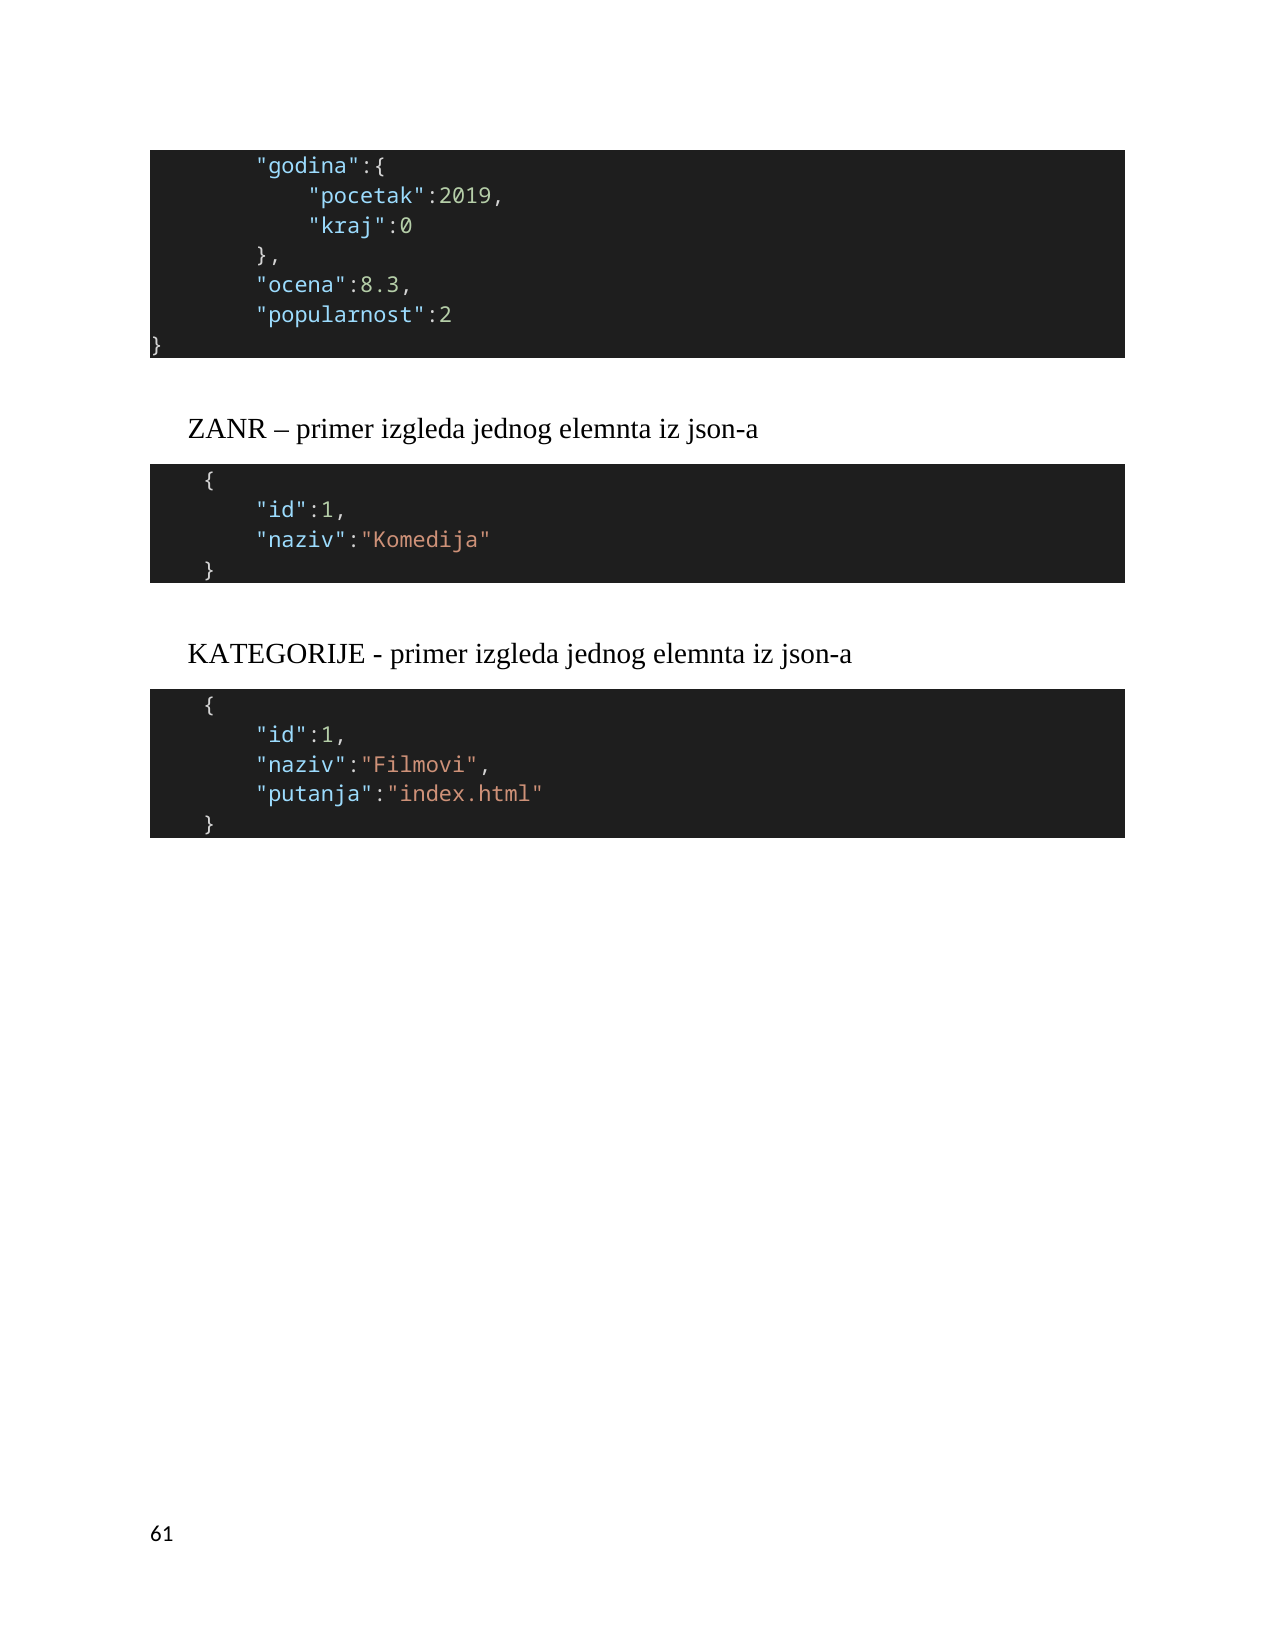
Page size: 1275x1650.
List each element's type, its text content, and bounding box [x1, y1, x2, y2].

text } [150, 553, 1125, 583]
text } [150, 329, 1125, 358]
text } [150, 808, 1125, 838]
text "naziv":"Filmovi", [150, 748, 1125, 778]
text "kraj":0 [150, 209, 1125, 239]
text { [150, 689, 1125, 719]
text "popularnost":2 [150, 299, 1125, 329]
text "godina":{ [150, 150, 1125, 180]
text ZANR – primer izgleda jednog elemnta iz json-a [187, 411, 1125, 445]
text { [150, 464, 1125, 494]
text "pocetak":2019, [150, 180, 1125, 209]
text KATEGORIJE - primer izgleda jednog elemnta iz json-a [187, 636, 1125, 670]
text "id":1, [150, 719, 1125, 748]
text }, [150, 239, 1125, 269]
text "naziv":"Komedija" [150, 524, 1125, 553]
text "putanja":"index.html" [150, 778, 1125, 808]
text "ocena":8.3, [150, 269, 1125, 299]
text "id":1, [150, 494, 1125, 524]
